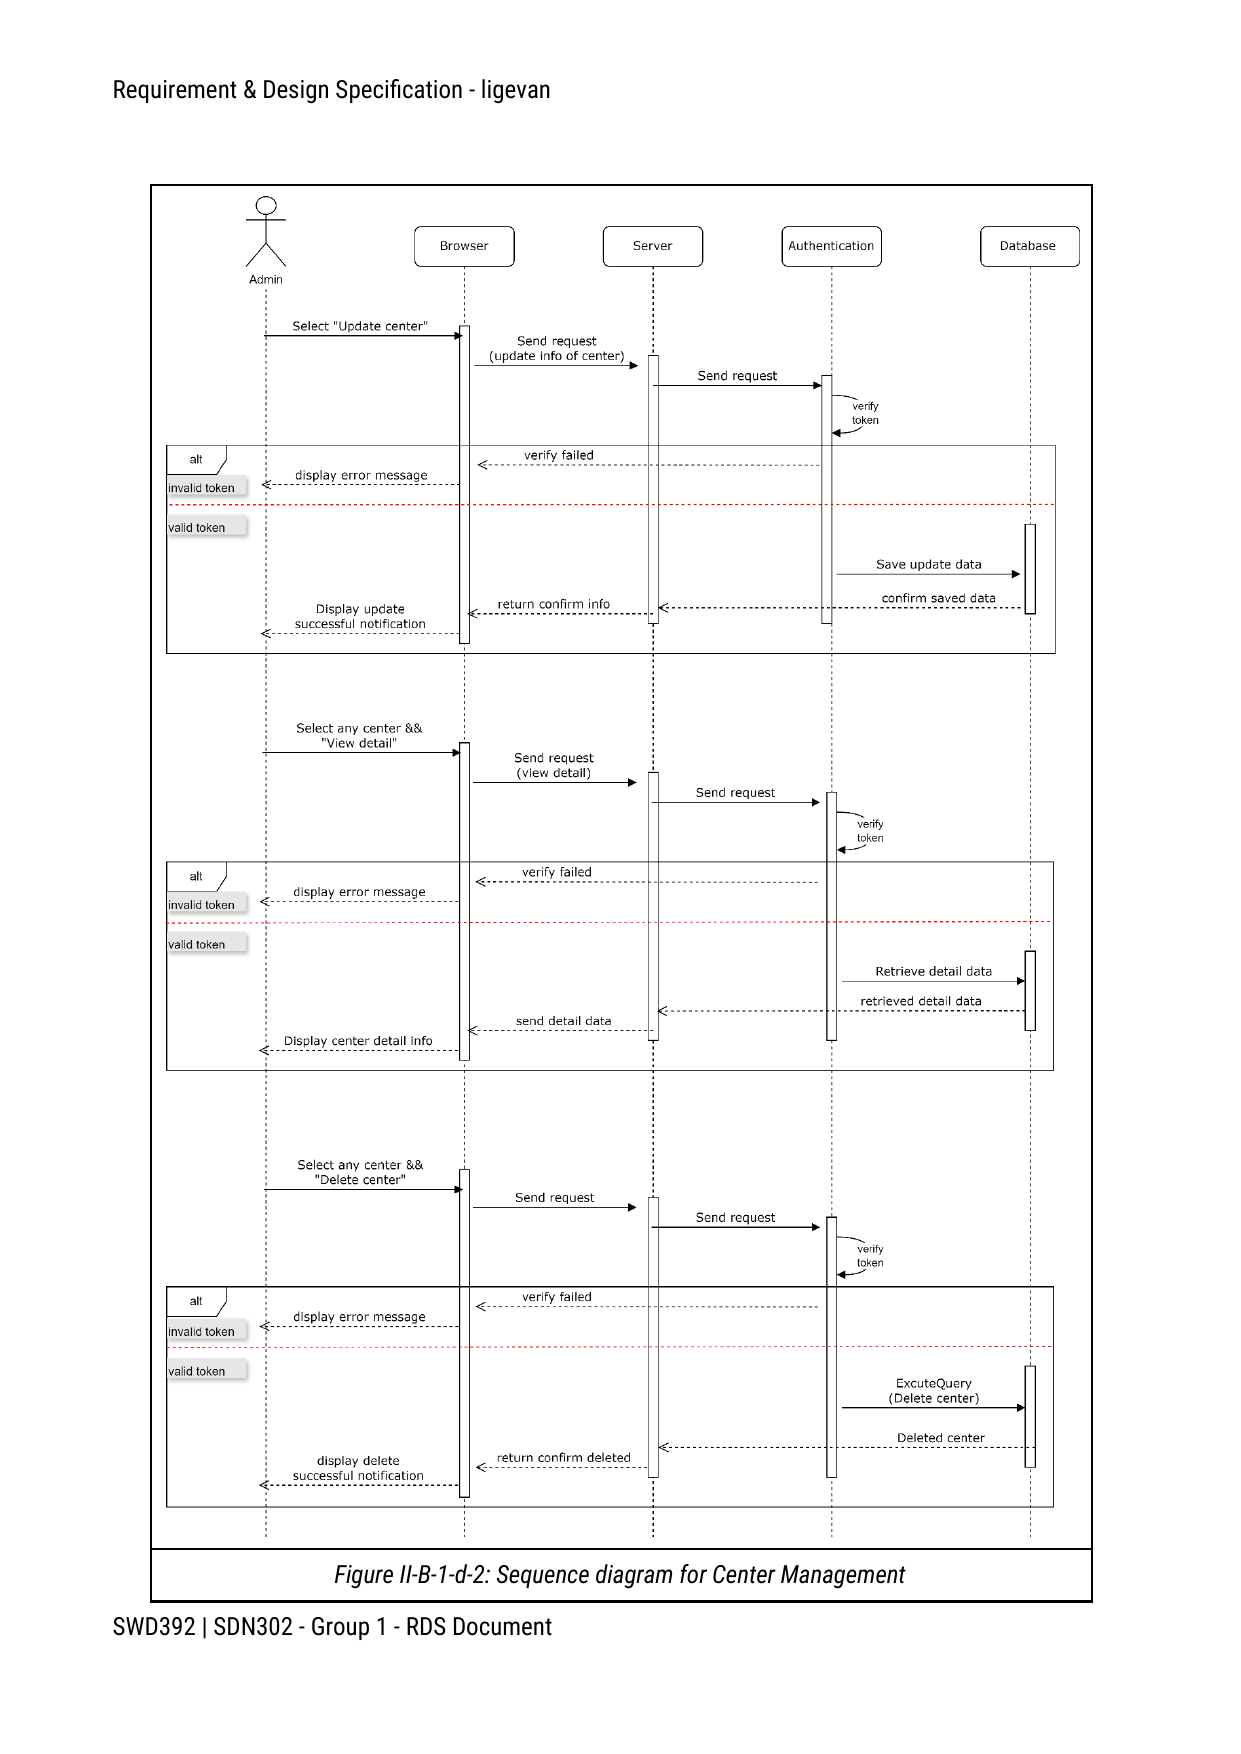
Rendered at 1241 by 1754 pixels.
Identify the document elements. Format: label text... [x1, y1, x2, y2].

table_cell Figure II-B-1-d-2: Sequence diagram for Center Management [152, 1550, 1091, 1600]
picture [162, 196, 1080, 1538]
table_header [152, 186, 1091, 1548]
